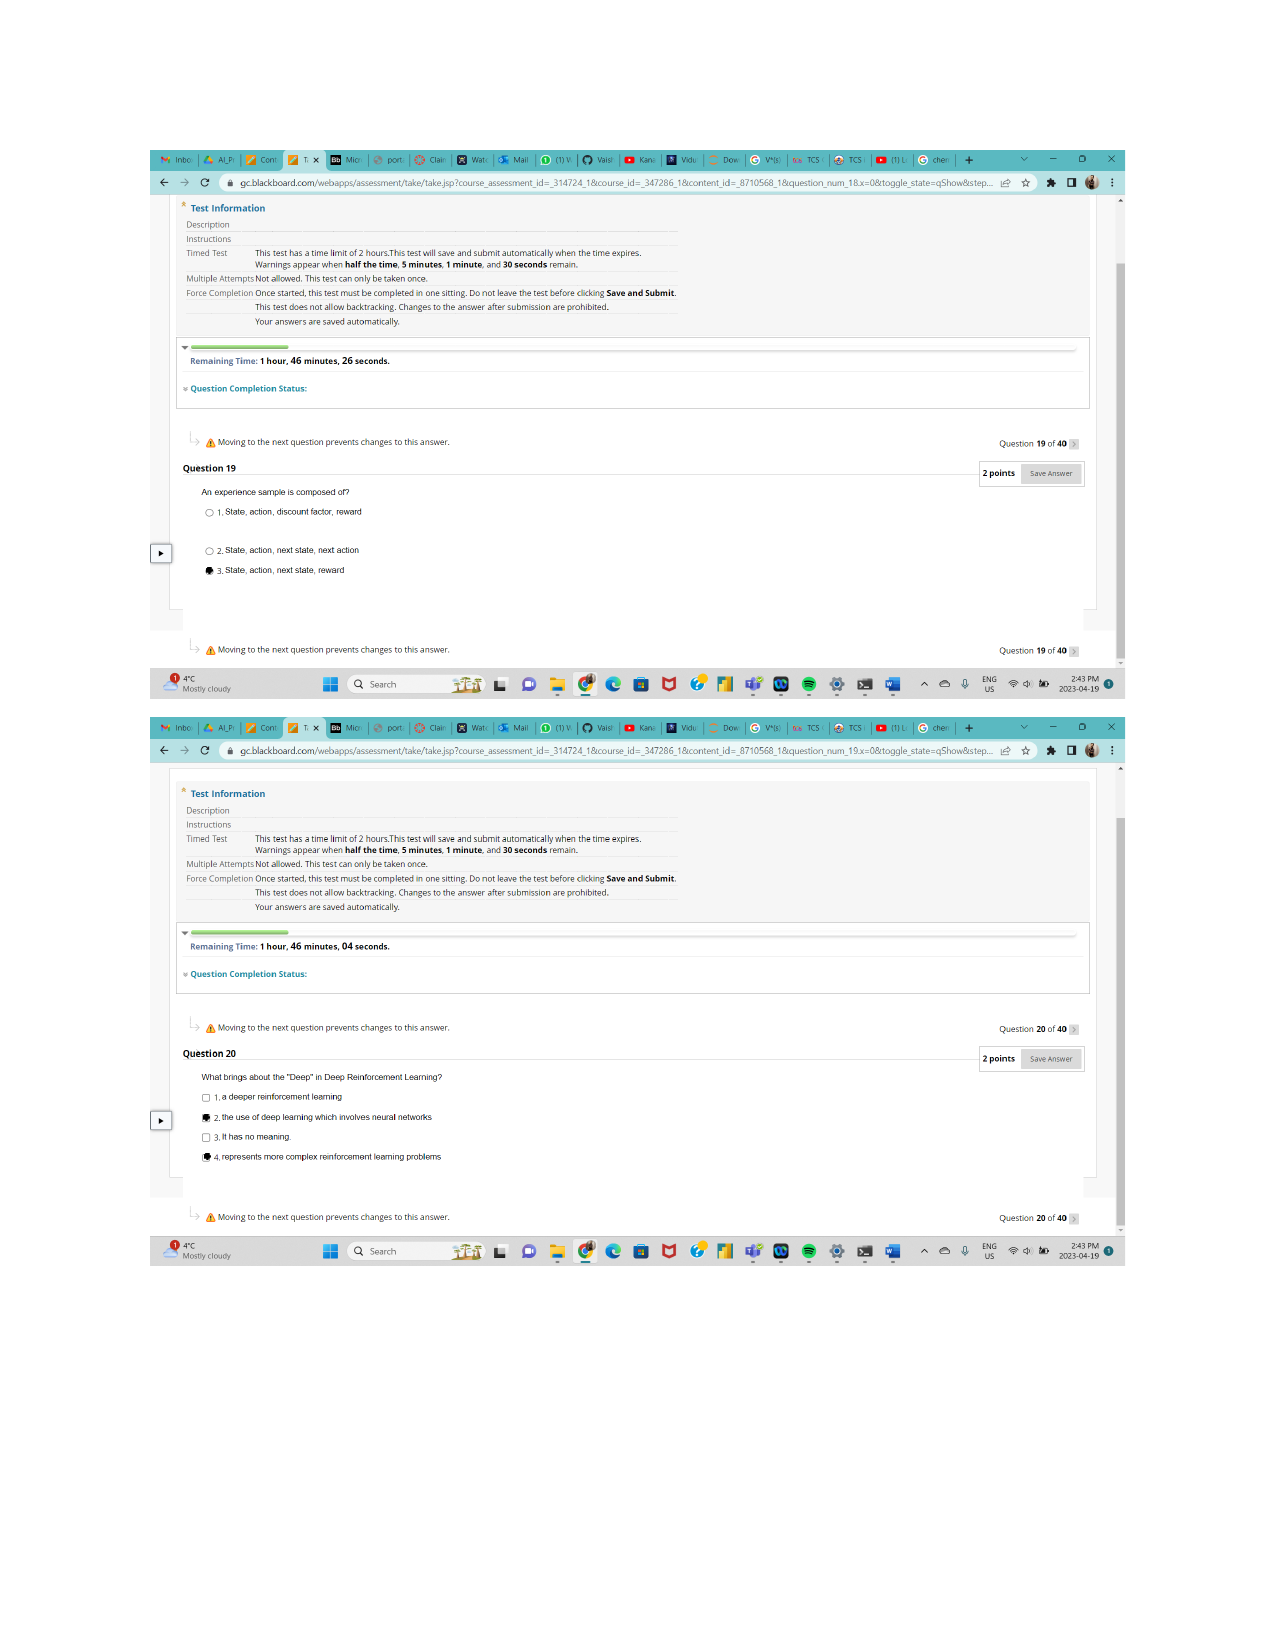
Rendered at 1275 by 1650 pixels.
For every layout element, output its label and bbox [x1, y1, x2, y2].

picture [150, 150, 1125, 699]
picture [150, 717, 1125, 1266]
